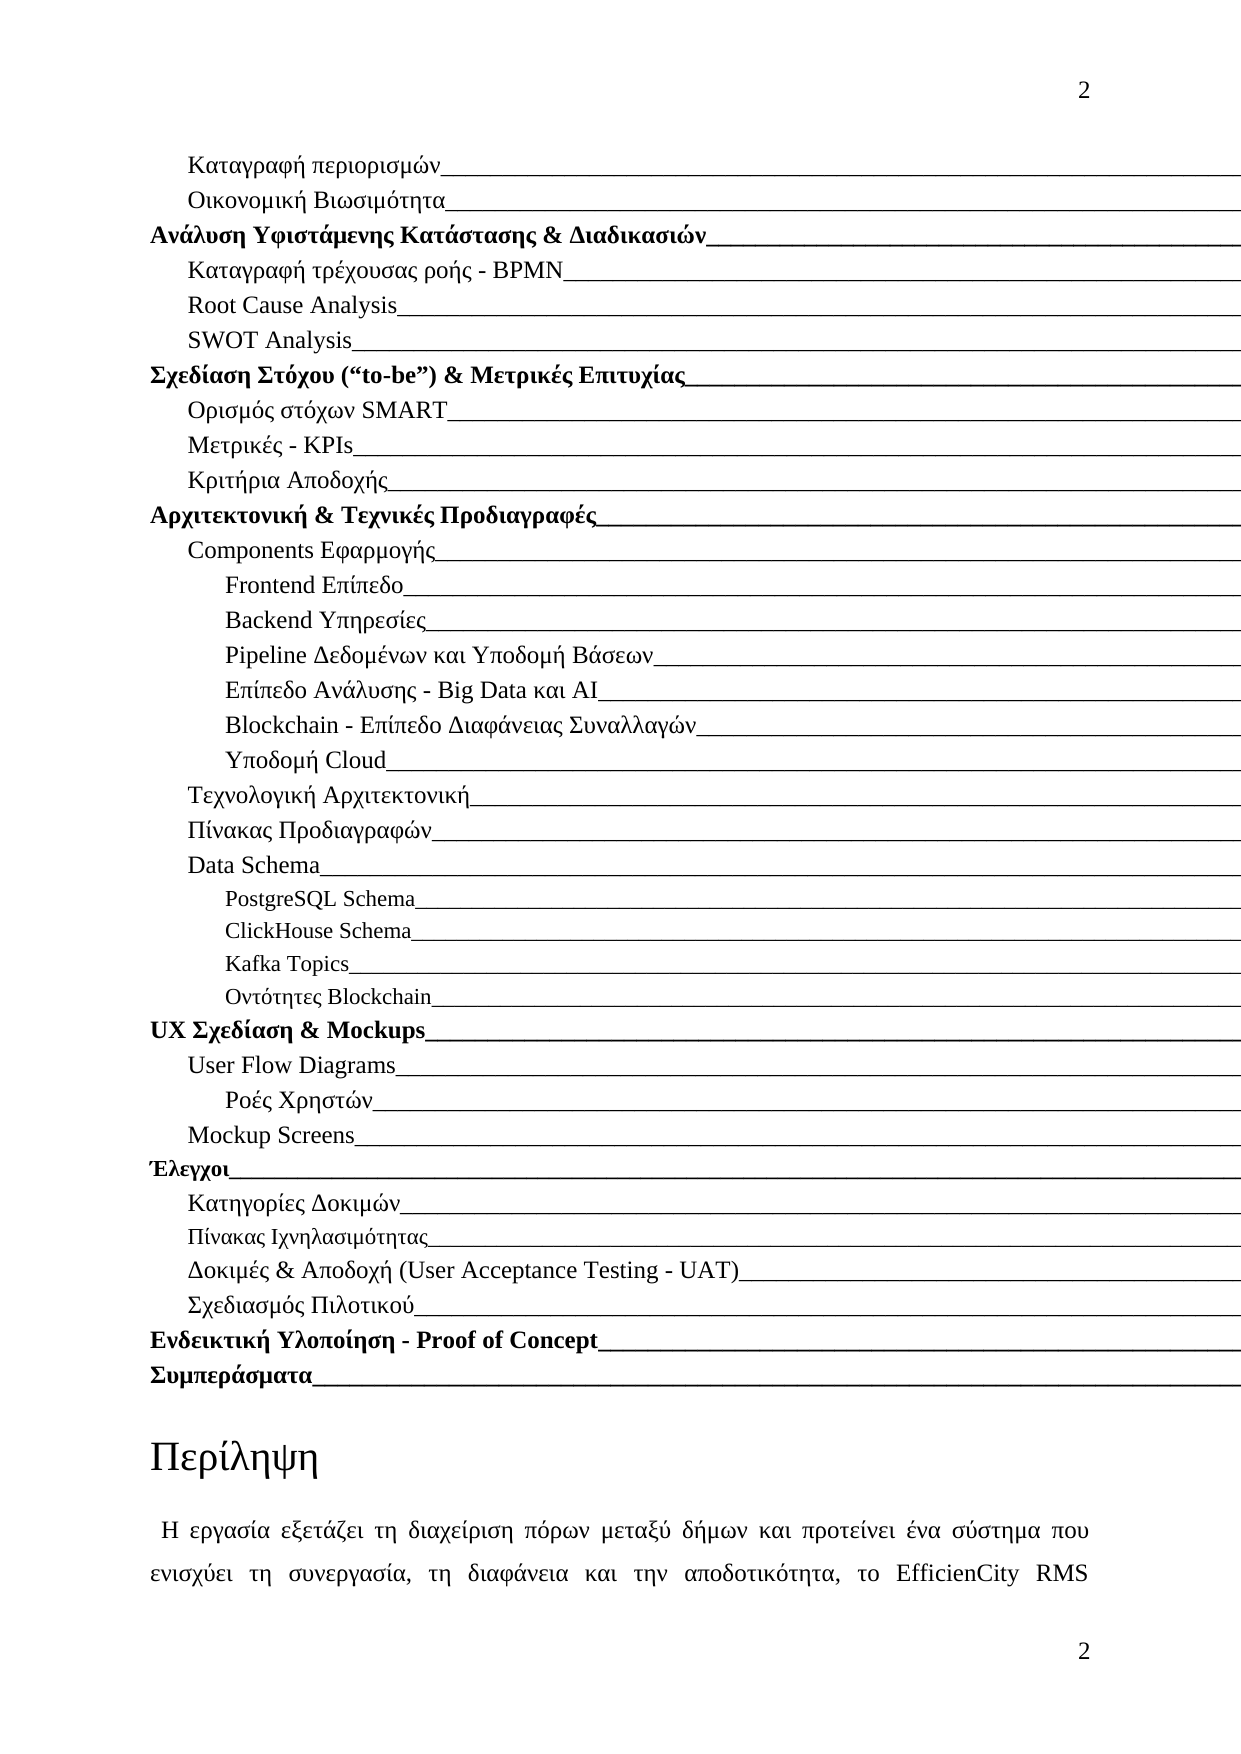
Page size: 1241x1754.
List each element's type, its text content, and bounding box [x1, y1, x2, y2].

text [150, 1515, 1090, 1587]
subtitle Περίληψη [150, 1431, 1090, 1479]
